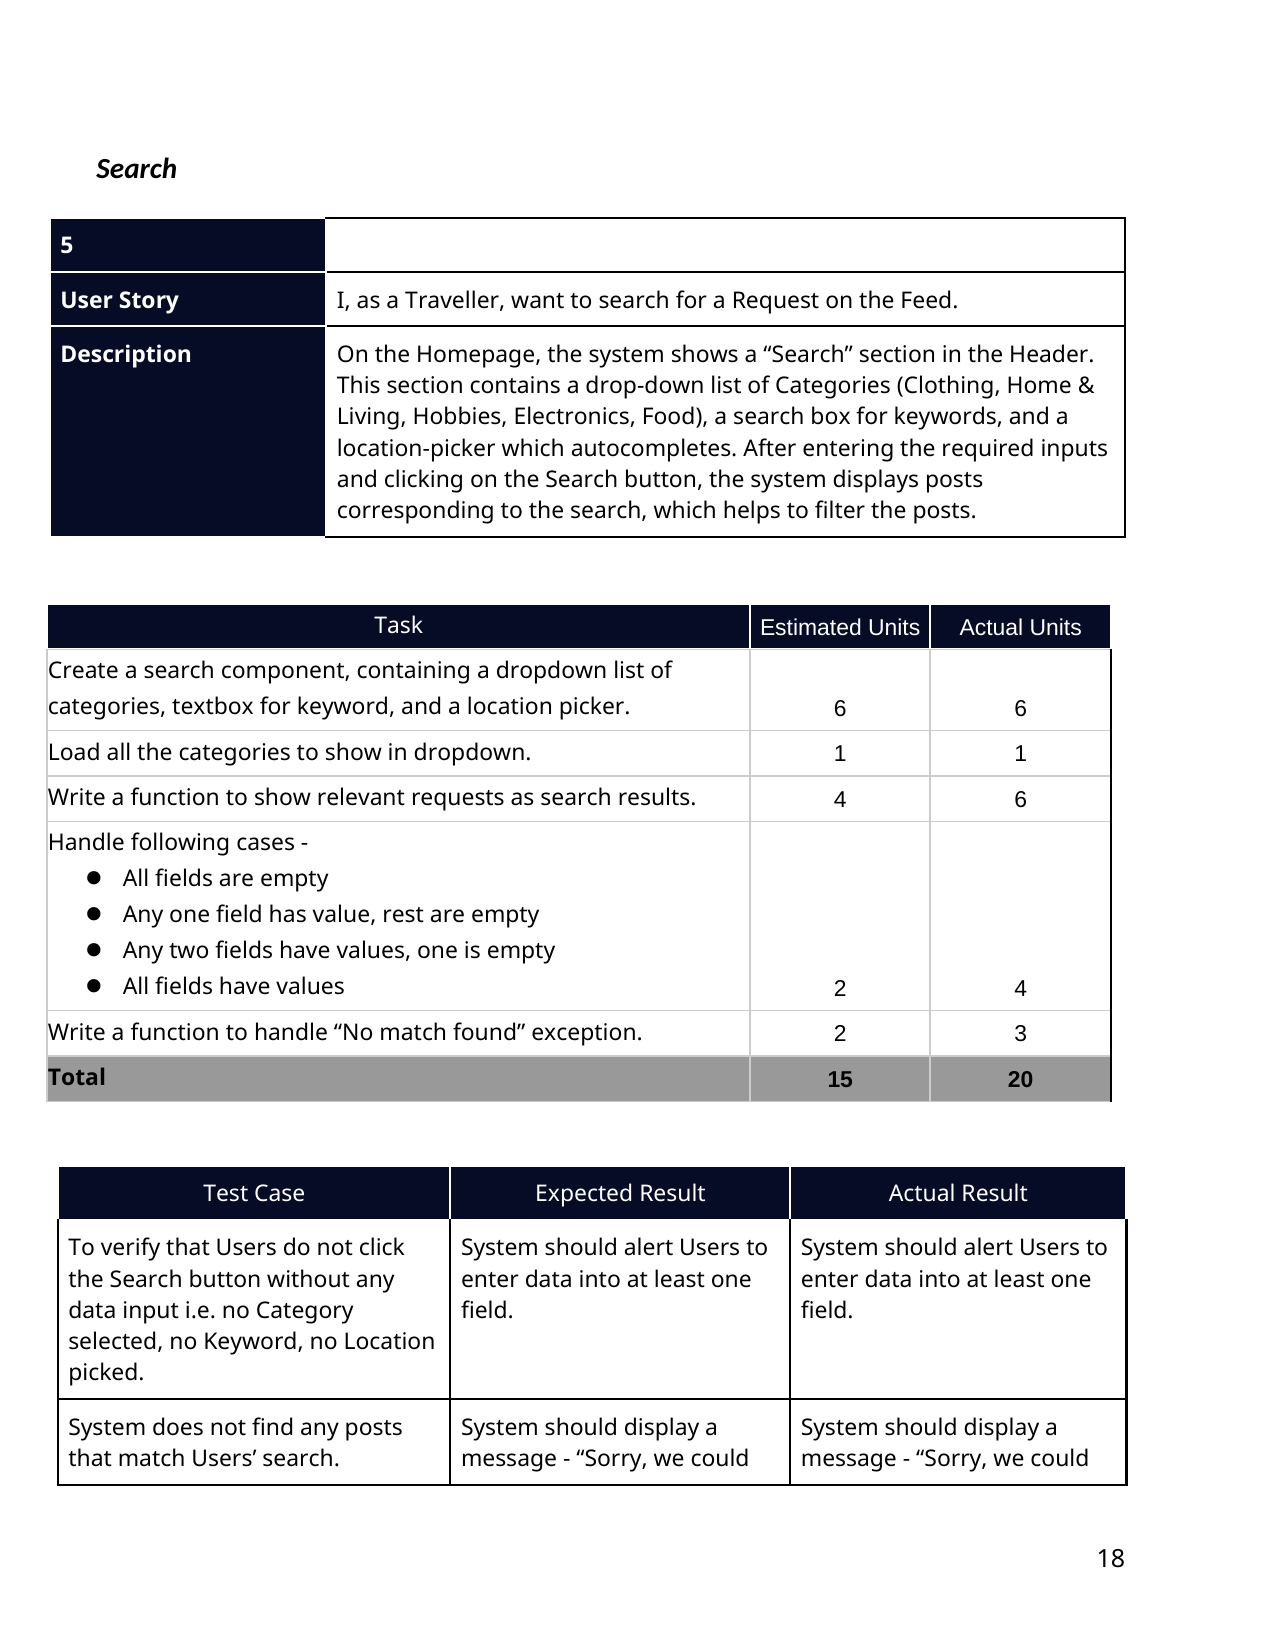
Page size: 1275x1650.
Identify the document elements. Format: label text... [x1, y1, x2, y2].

table_cell Write a function to handle “No match found” exception. [48, 1011, 749, 1055]
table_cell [791, 1400, 1125, 1483]
table_cell 15 [751, 1057, 929, 1101]
table_header Actual Units [931, 605, 1110, 648]
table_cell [59, 1400, 449, 1483]
table_cell Description [51, 327, 325, 536]
subtitle Search [96, 150, 1125, 186]
table_cell 6 [751, 650, 929, 730]
table_cell 4 [751, 777, 929, 821]
table_cell User Story [51, 273, 325, 325]
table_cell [451, 1400, 789, 1483]
table_cell On the Homepage, the system shows a “Search” section in the Header. This section contains a drop-down list of Categories (Clothing, Home & Living, Hobbies, Electronics, Food), a search box for keywords, and a location-picker which autocompletes. After entering the required inputs and clicking on the Search button, the system displays posts corresponding to the search, which helps to filter the posts. [327, 327, 1124, 536]
table_cell Total [48, 1057, 749, 1101]
table_cell 6 [931, 777, 1110, 821]
table_header Expected Result [451, 1167, 789, 1219]
table_header [327, 219, 1124, 271]
table_cell 3 [931, 1011, 1110, 1055]
table_cell Handle following cases - All fields are empty Any one field has value, rest are empty Any two fields have values, one is empty All fields have values [48, 822, 749, 1010]
table_cell 6 [931, 650, 1110, 730]
table_cell 1 [931, 731, 1110, 775]
table_cell 20 [931, 1057, 1110, 1101]
table_cell Create a search component, containing a dropdown list of categories, textbox for keyword, and a location picker. [48, 650, 749, 730]
table_header Test Case [59, 1167, 449, 1219]
table_cell Load all the categories to show in dropdown. [48, 731, 749, 775]
table_header Actual Result [791, 1167, 1125, 1219]
table_cell Write a function to show relevant requests as search results. [48, 777, 749, 821]
table_cell 1 [751, 731, 929, 775]
table_header Task [48, 605, 749, 648]
table_cell I, as a Traveller, want to search for a Request on the Feed. [327, 273, 1124, 325]
table_cell System should alert Users to enter data into at least one field. [791, 1221, 1125, 1398]
table_cell To verify that Users do not click the Search button without any data input i.e. no Category selected, no Keyword, no Location picked. [59, 1221, 449, 1398]
table_header 5 [51, 219, 325, 271]
table_cell 4 [931, 822, 1110, 1010]
table_header Estimated Units [751, 605, 929, 648]
table_cell 2 [751, 822, 929, 1010]
table_cell System should alert Users to enter data into at least one field. [451, 1221, 789, 1398]
table_cell 2 [751, 1011, 929, 1055]
